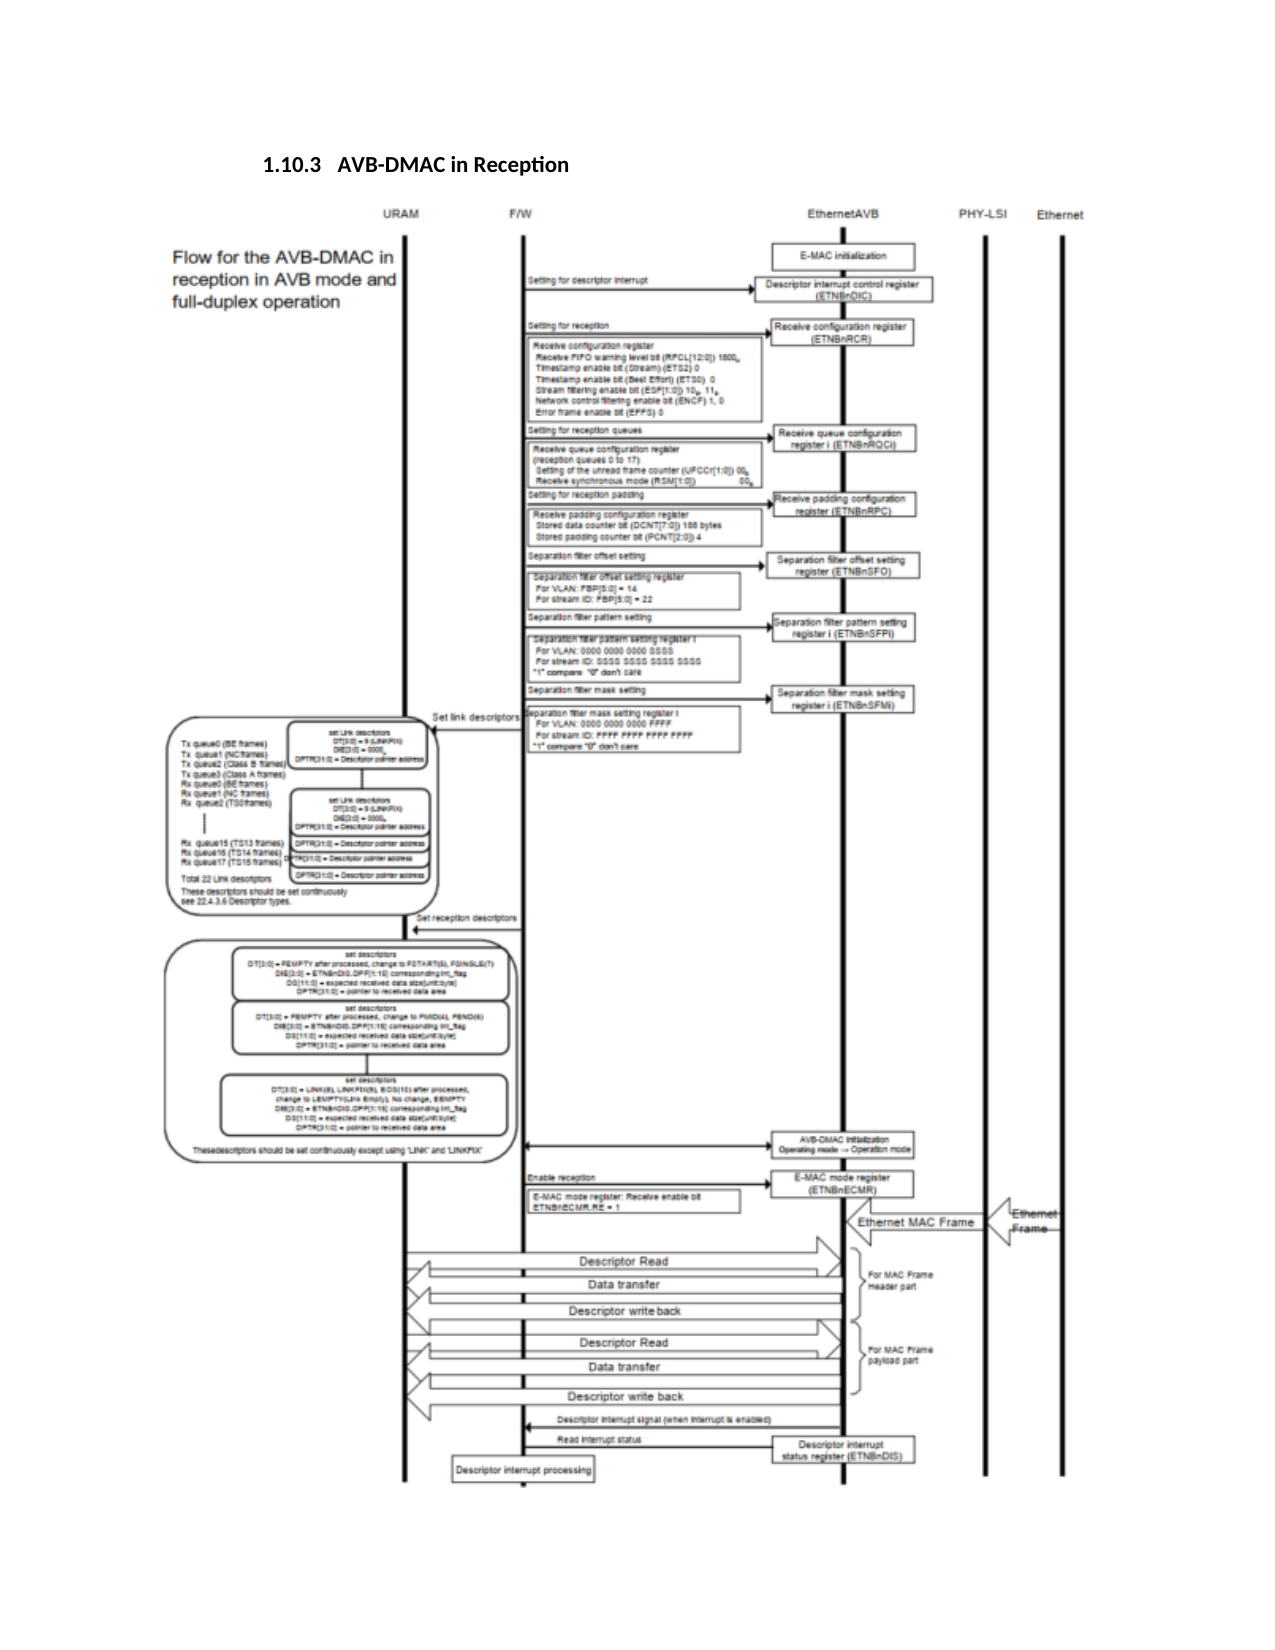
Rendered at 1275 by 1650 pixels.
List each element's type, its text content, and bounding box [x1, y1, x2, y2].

list AVB-DMAC in Reception [262, 150, 1125, 178]
picture [150, 196, 1095, 1488]
